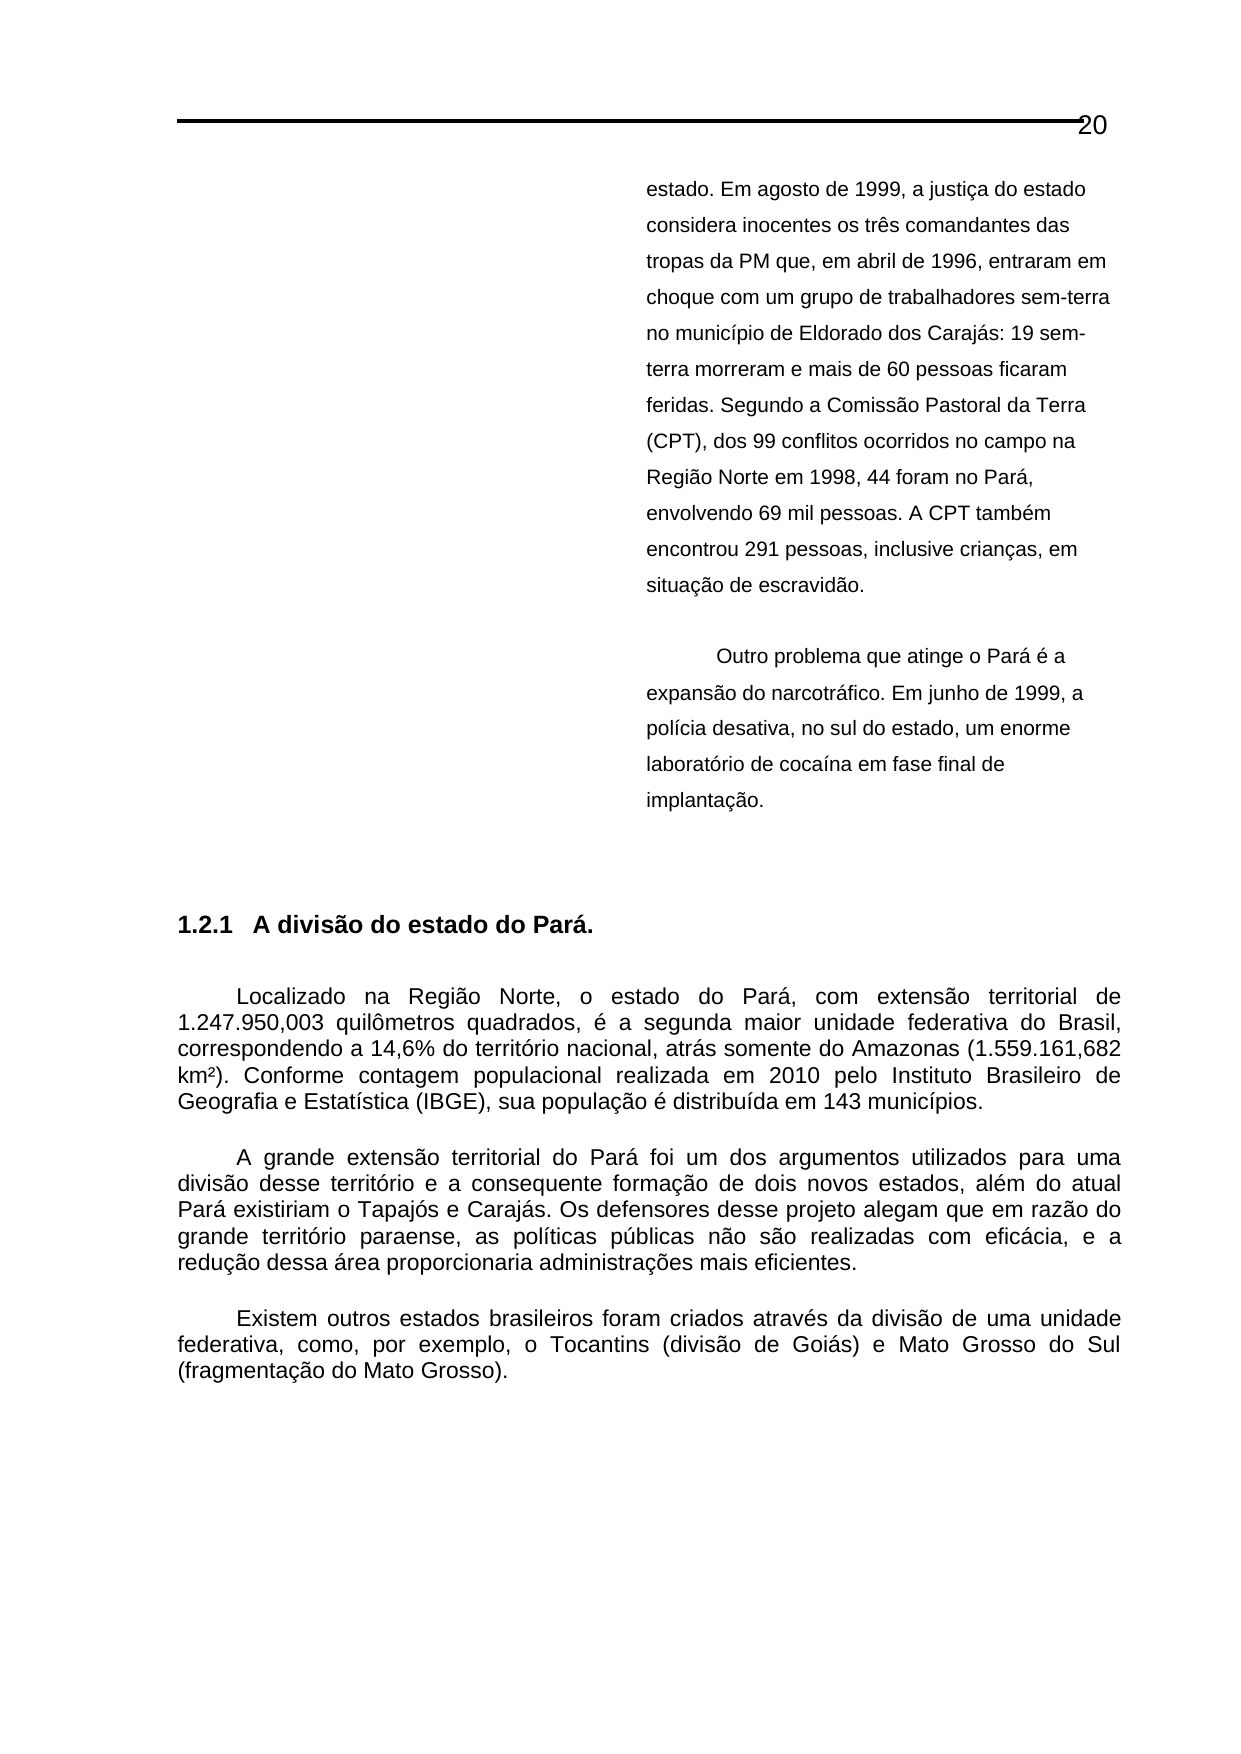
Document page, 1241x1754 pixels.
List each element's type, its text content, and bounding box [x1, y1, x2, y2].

text Localizado na Região Norte, o estado do Pará, com extensão territorial de 1.247.950,003 quilômetros quadrados, é a segunda maior unidade federativa do Brasil, correspondendo a 14,6% do território nacional, atrás somente do Amazonas (1.559.161,682 km²). Conforme contagem populacional realizada em 2010 pelo Instituto Brasileiro de Geografia e Estatística (IBGE), sua população é distribuída em 143 municípios. [177, 983, 1122, 1114]
text Existem outros estados brasileiros foram criados através da divisão de uma unidade federativa, como, por exemplo, o Tocantins (divisão de Goiás) e Mato Grosso do Sul (fragmentação do Mato Grosso). [177, 1304, 1122, 1384]
text A grande extensão territorial do Pará foi um dos argumentos utilizados para uma divisão desse território e a consequente formação de dois novos estados, além do atual Pará existiriam o Tapajós e Carajás. Os defensores desse projeto alegam que em razão do grande território paraense, as políticas públicas não são realizadas com eficácia, e a redução dessa área proporcionaria administrações mais eficientes. [177, 1144, 1122, 1275]
subtitle A divisão do estado do Pará. [177, 910, 1122, 939]
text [646, 177, 1122, 812]
